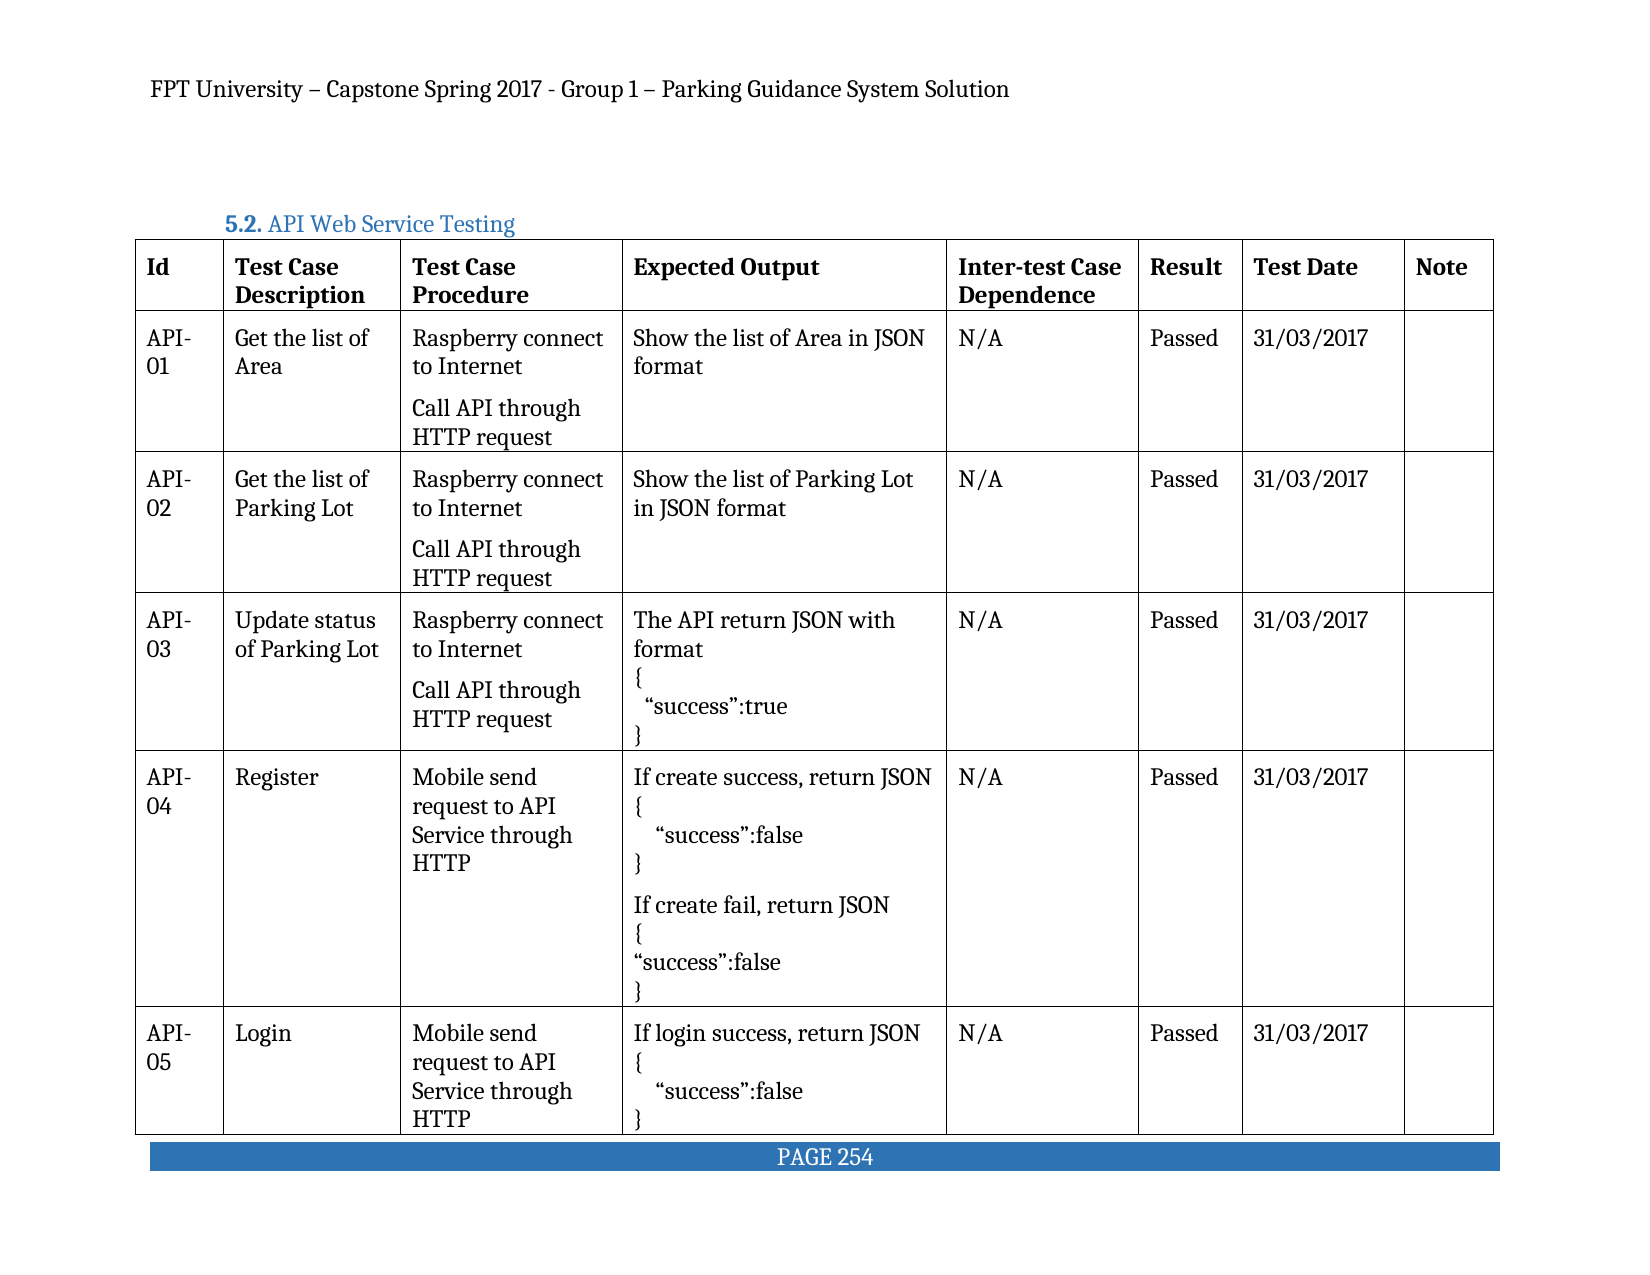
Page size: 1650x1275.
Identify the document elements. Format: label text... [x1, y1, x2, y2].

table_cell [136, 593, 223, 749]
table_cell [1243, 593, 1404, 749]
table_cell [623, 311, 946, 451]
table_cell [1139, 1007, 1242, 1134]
subtitle API Web Service Testing [150, 210, 1500, 239]
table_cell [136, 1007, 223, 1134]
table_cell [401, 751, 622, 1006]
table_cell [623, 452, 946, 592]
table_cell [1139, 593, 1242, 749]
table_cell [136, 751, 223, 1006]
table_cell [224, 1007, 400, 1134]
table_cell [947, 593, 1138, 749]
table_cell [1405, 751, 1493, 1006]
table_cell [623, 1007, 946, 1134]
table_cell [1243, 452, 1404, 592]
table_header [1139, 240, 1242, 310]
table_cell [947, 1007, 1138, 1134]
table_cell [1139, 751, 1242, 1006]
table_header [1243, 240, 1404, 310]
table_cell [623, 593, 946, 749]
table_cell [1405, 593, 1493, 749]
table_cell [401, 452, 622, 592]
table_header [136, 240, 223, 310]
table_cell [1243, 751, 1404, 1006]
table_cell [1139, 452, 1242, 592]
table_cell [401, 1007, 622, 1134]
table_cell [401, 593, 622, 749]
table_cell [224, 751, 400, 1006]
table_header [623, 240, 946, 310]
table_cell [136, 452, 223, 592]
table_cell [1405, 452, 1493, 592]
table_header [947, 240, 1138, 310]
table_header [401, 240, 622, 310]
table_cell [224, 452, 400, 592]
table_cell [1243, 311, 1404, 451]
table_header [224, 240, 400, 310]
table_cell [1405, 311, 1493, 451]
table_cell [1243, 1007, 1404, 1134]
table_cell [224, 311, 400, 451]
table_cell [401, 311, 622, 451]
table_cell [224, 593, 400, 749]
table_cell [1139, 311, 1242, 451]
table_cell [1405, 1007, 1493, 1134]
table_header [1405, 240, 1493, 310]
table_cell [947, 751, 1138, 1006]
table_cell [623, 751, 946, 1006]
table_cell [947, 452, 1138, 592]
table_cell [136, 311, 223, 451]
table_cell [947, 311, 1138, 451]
